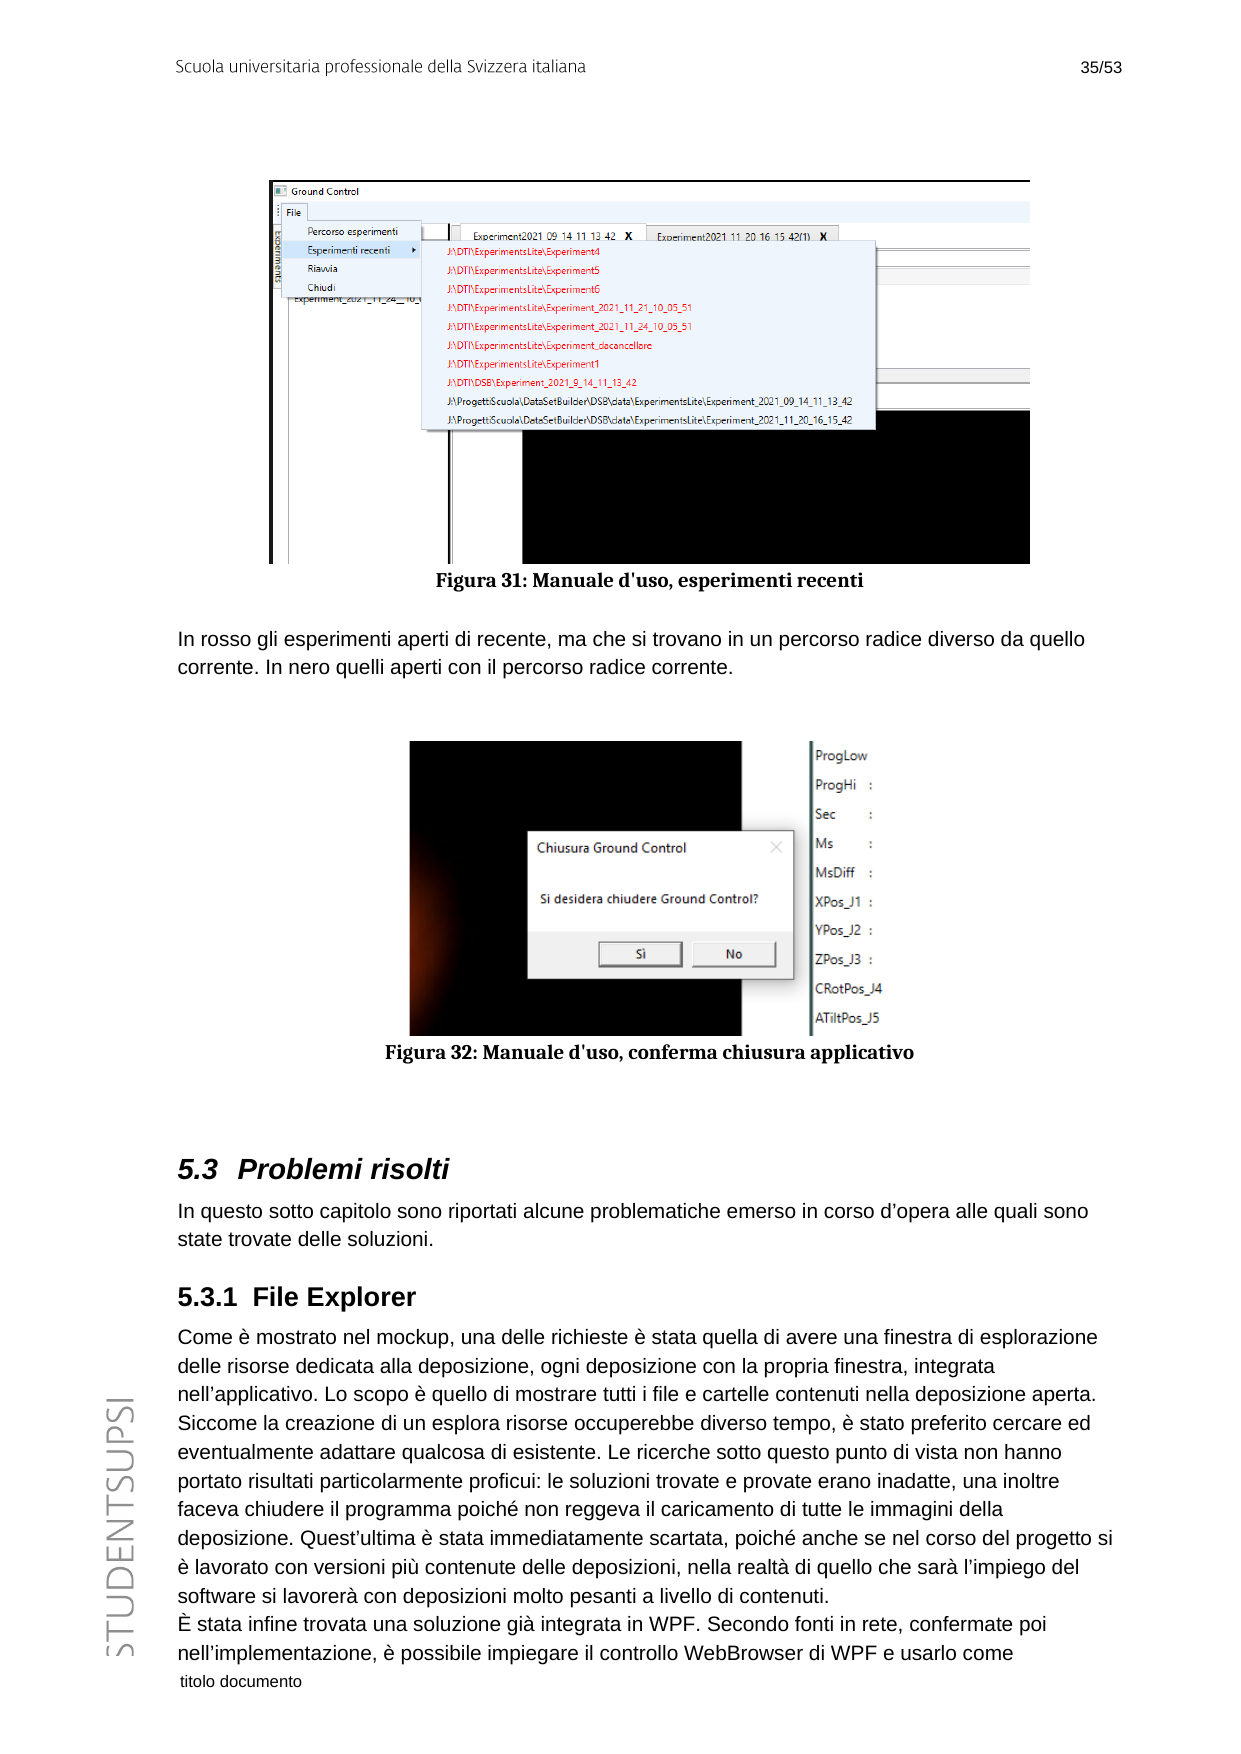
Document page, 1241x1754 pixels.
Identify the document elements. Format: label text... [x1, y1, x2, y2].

text In rosso gli esperimenti aperti di recente, ma che si trovano in un percorso radice diverso da quello corrente. In nero quelli aperti con il percorso radice corrente. [177, 626, 1122, 679]
subtitle File Explorer [177, 1281, 1122, 1312]
subtitle Problemi risolti [177, 1152, 1122, 1186]
picture [269, 180, 1030, 564]
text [177, 1612, 1122, 1665]
text Figura 32: Manuale d'uso, conferma chiusura applicativo [177, 1041, 1122, 1065]
picture [409, 741, 890, 1036]
picture [168, 53, 602, 80]
text Figura 31: Manuale d'uso, esperimenti recenti [177, 569, 1122, 593]
text In questo sotto capitolo sono riportati alcune problematiche emerso in corso d’opera alle quali sono state trovate delle soluzioni. [177, 1198, 1122, 1251]
text Come è mostrato nel mockup, una delle richieste è stata quella di avere una finestra di esplorazione delle risorse dedicata alla deposizione, ogni deposizione con la propria finestra, integrata nell’applicativo. Lo scopo è quello di mostrare tutti i file e cartelle contenuti nella deposizione aperta. Siccome la creazione di un esplora risorse occuperebbe diverso tempo, è stato preferito cercare ed eventualmente adattare qualcosa di esistente. Le ricerche sotto questo punto di vista non hanno portato risultati particolarmente proficui: le soluzioni trovate e provate erano inadatte, una inoltre faceva chiudere il programma poiché non reggeva il caricamento di tutte le immagini della deposizione. Quest’ultima è stata immediatamente scartata, poiché anche se nel corso del progetto si è lavorato con versioni più contenute delle deposizioni, nella realtà di quello che sarà l’impiego del software si lavorerà con deposizioni molto pesanti a livello di contenuti. [177, 1325, 1122, 1607]
picture [106, 1399, 134, 1657]
